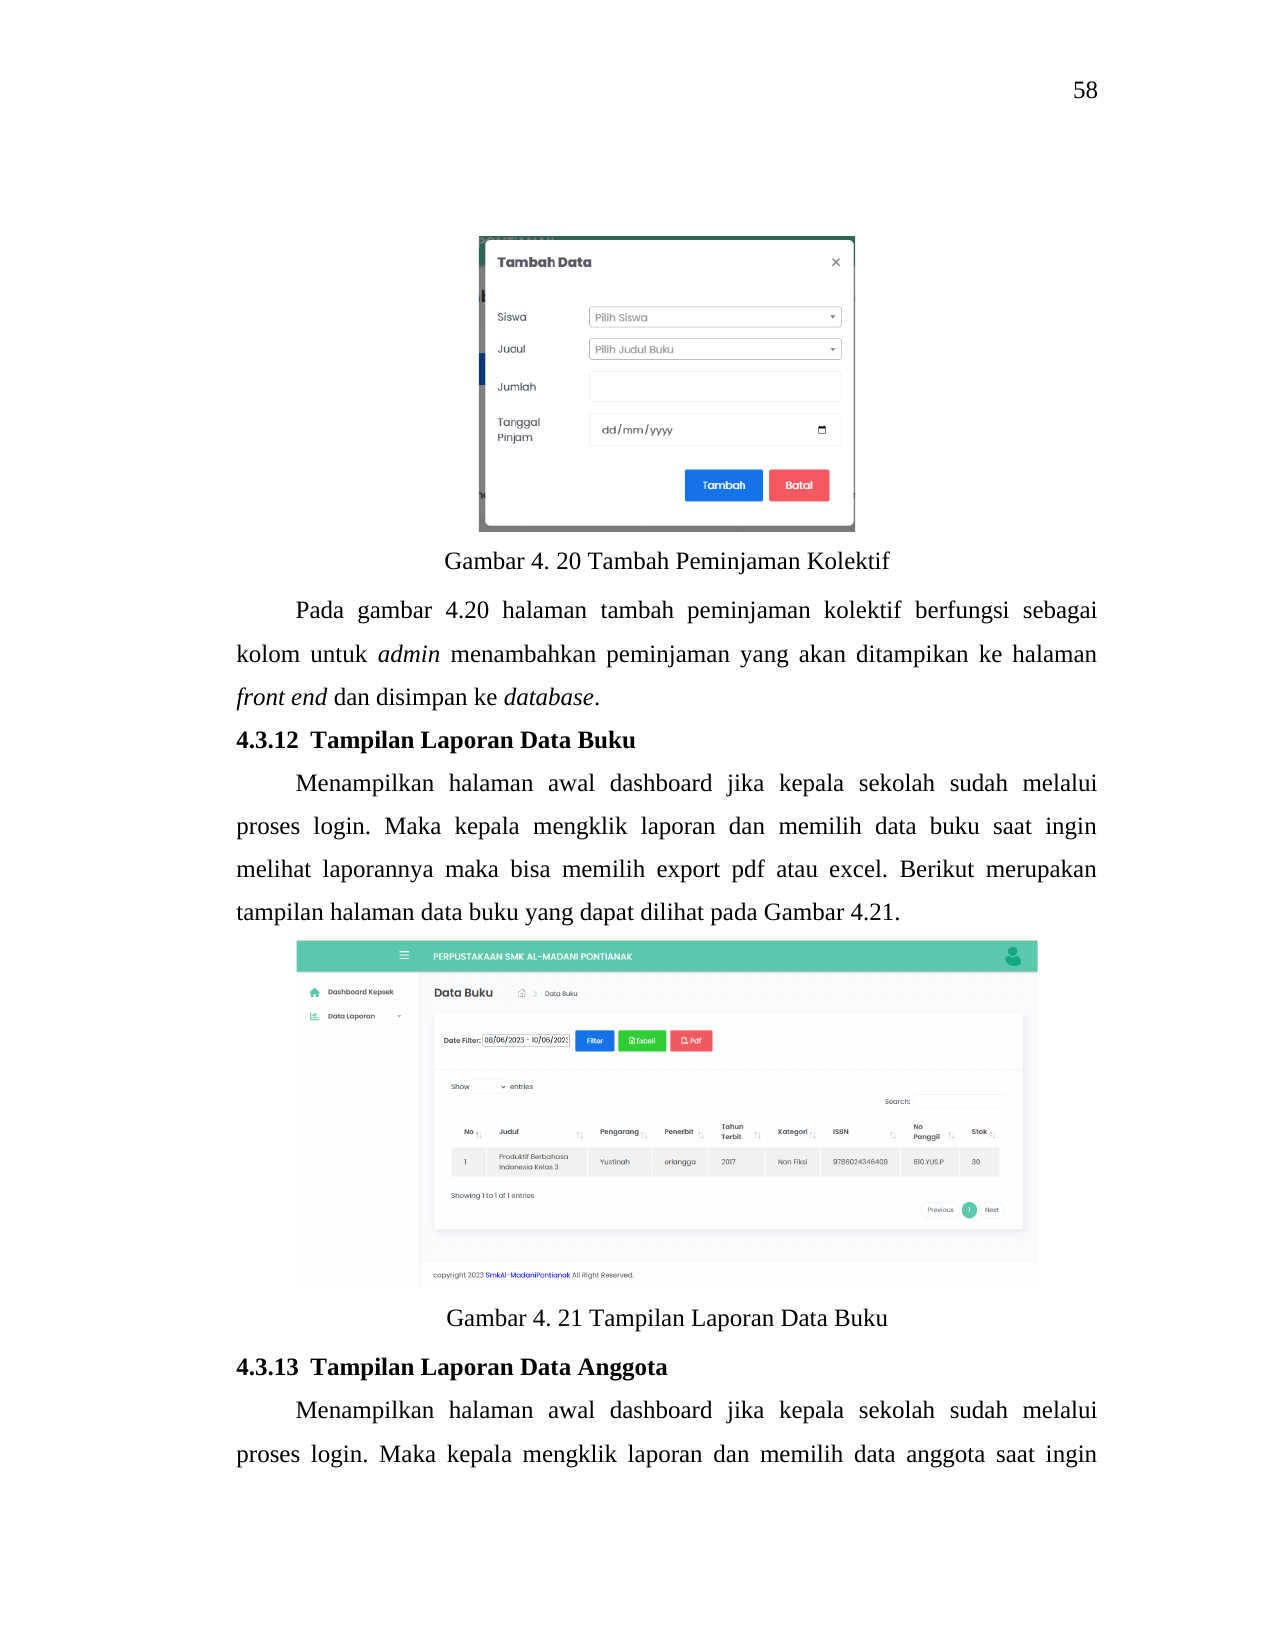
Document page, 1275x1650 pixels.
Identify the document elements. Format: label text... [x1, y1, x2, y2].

picture [296, 940, 1038, 1289]
text Pada gambar 4.20 halaman tambah peminjaman kolektif berfungsi sebagai kolom untuk admin menambahkan peminjaman yang akan ditampikan ke halaman front end dan disimpan ke database. [236, 596, 1098, 711]
text Gambar 4. 20 Tambah Peminjaman Kolektif [236, 546, 1098, 575]
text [236, 1396, 1098, 1467]
text Menampilkan halaman awal dashboard jika kepala sekolah sudah melalui proses login. Maka kepala mengklik laporan dan memilih data buku saat ingin melihat laporannya maka bisa memilih export pdf atau excel. Berikut merupakan tampilan halaman data buku yang dapat dilihat pada Gambar 4.21. [236, 768, 1098, 926]
text Tampilan Laporan Data Buku [236, 725, 1098, 754]
picture [478, 236, 856, 532]
text Gambar 4. 21 Tampilan Laporan Data Buku [236, 1303, 1098, 1332]
text Tampilan Laporan Data Anggota [236, 1352, 1098, 1381]
